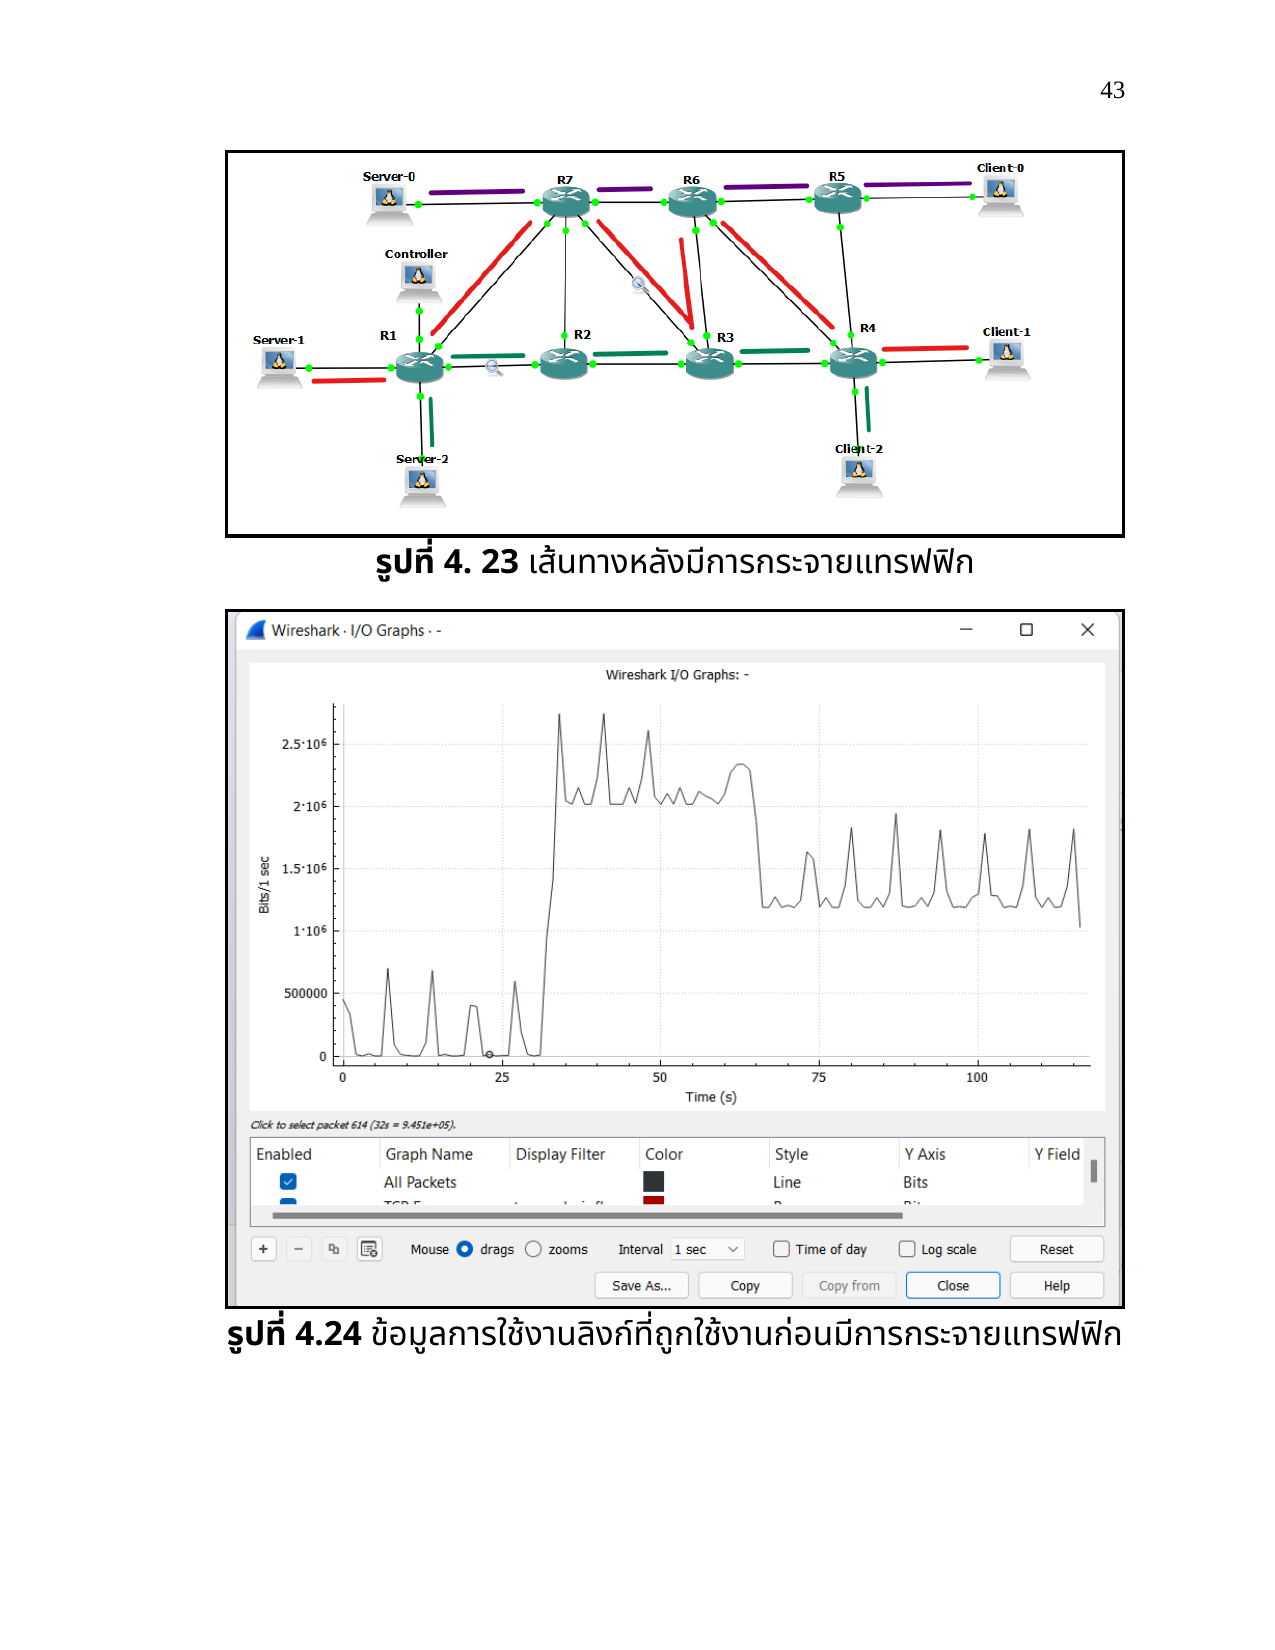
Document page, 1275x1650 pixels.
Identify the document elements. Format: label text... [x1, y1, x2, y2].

picture [228, 153, 1122, 534]
text รูปที่ 4. 23 เส้นทางหลังมีการกระจายแทรฟฟิก [225, 538, 1125, 588]
picture [228, 612, 1122, 1306]
text รูปที่ 4.24 ข้อมูลการใช้งานลิงก์ที่ถูกใช้งานก่อนมีการกระจายแทรฟฟิก [225, 1309, 1125, 1360]
